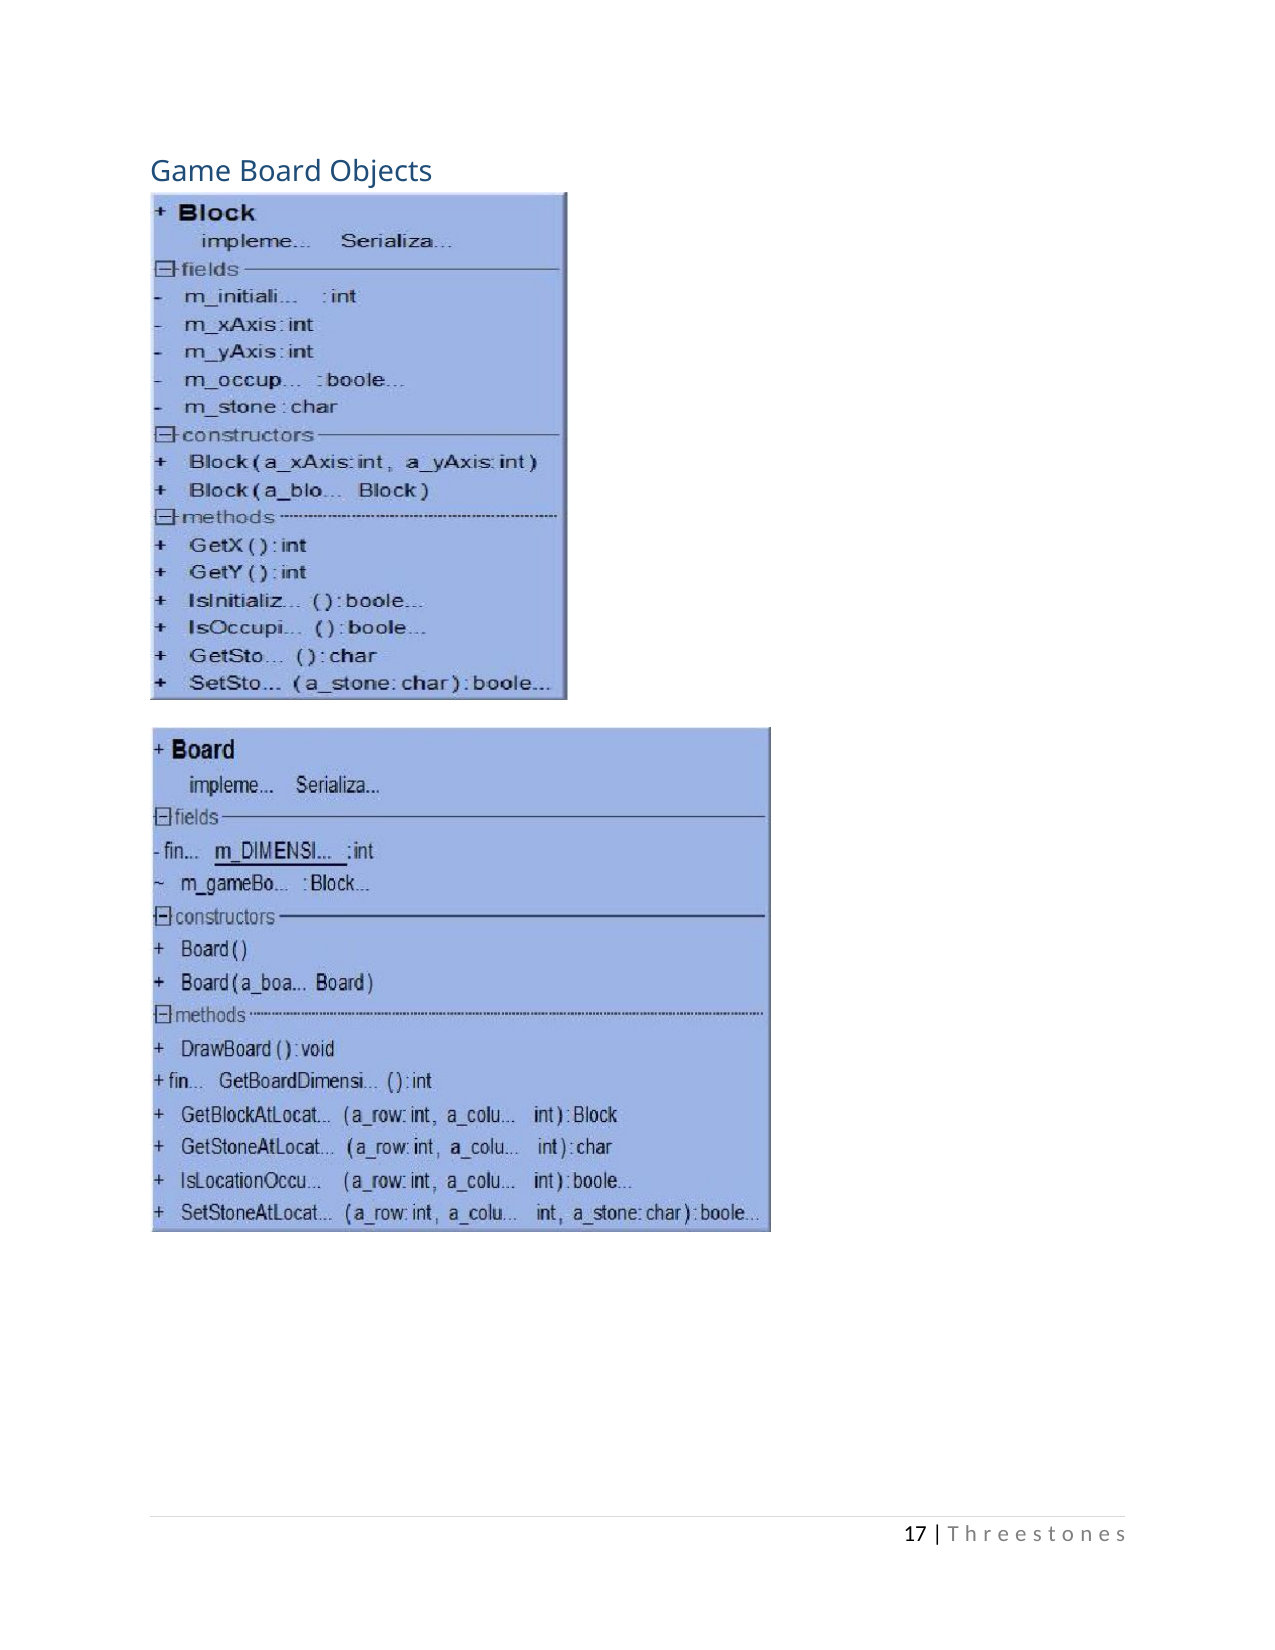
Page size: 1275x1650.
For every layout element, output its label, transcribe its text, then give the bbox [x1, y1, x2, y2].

subtitle Game Board Objects [150, 150, 1125, 190]
picture [150, 727, 772, 1232]
picture [150, 192, 569, 700]
